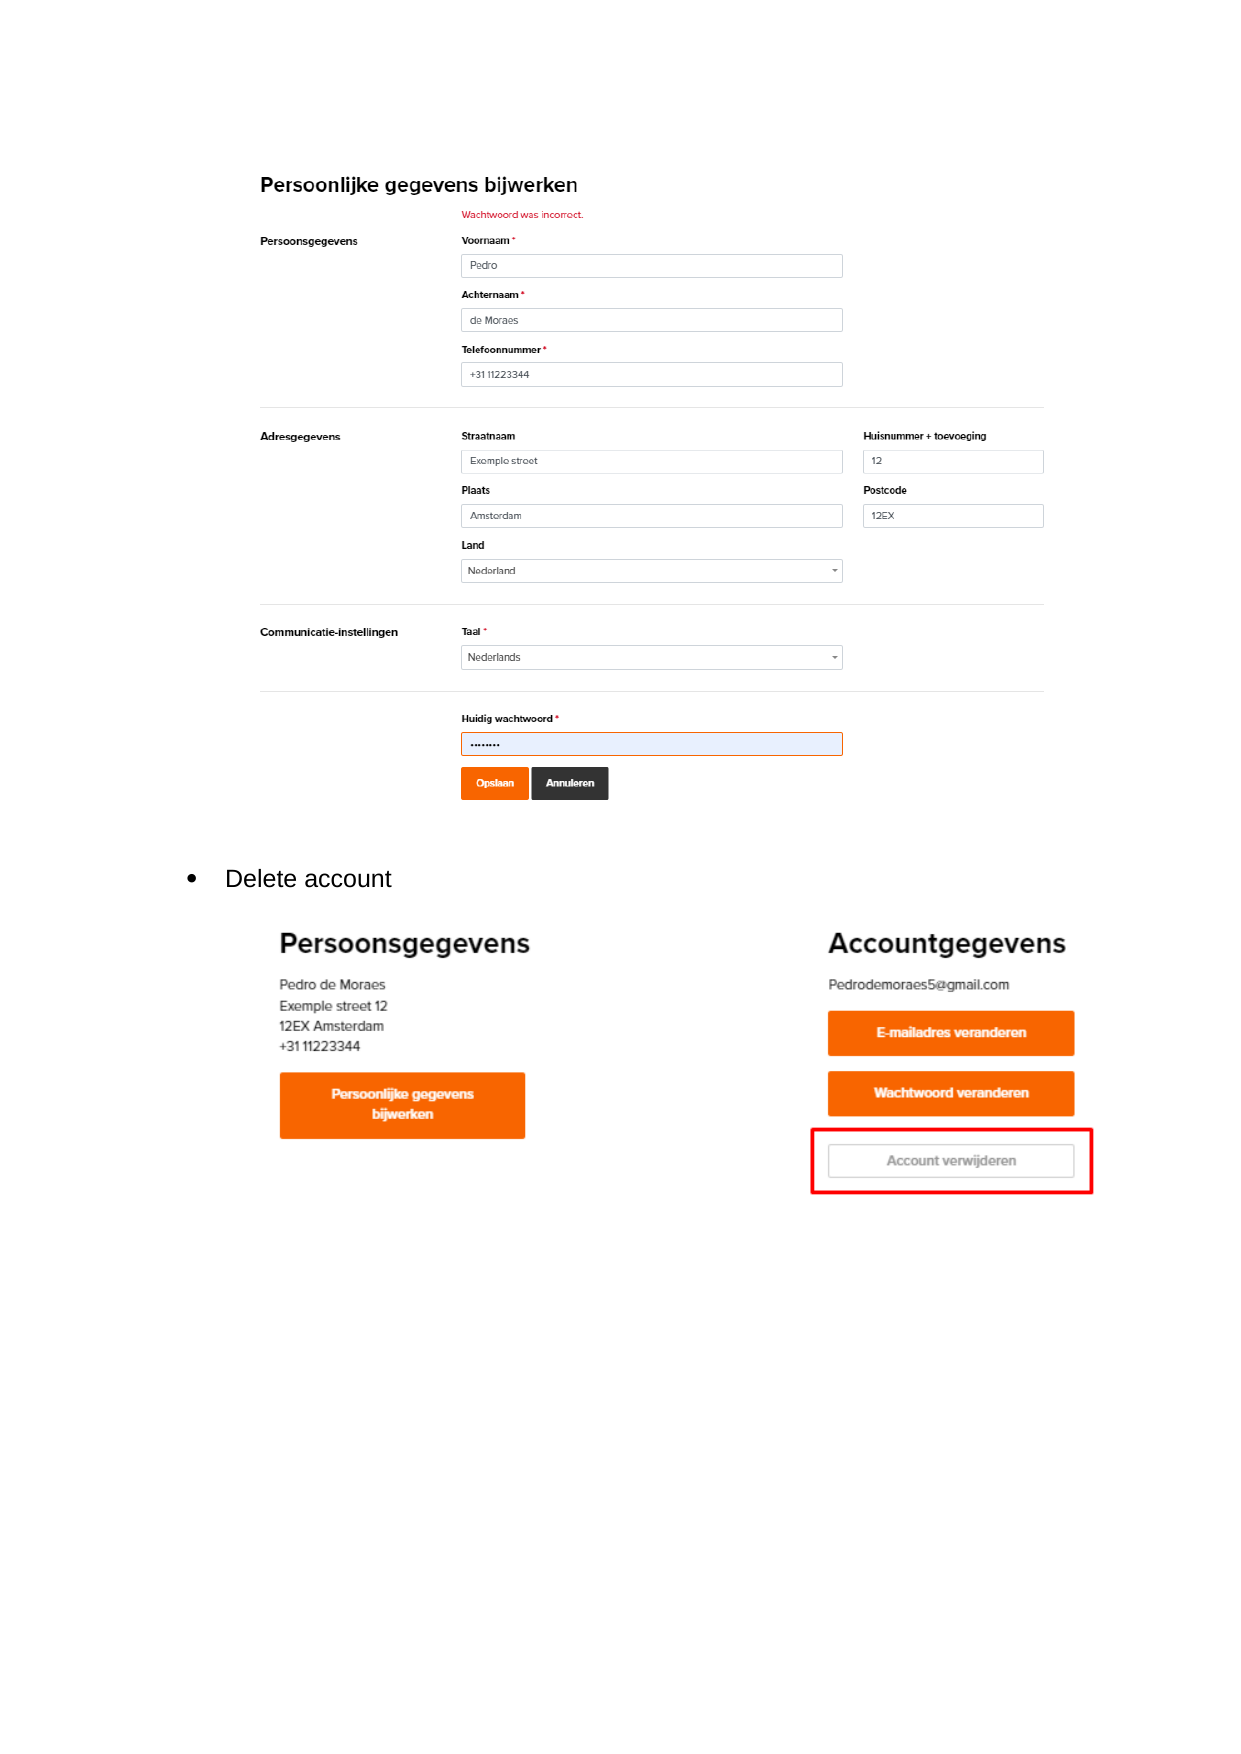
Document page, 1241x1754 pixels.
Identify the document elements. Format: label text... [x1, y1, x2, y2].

list Delete account [187, 864, 1090, 892]
picture [225, 150, 1080, 831]
picture [225, 894, 1166, 1207]
